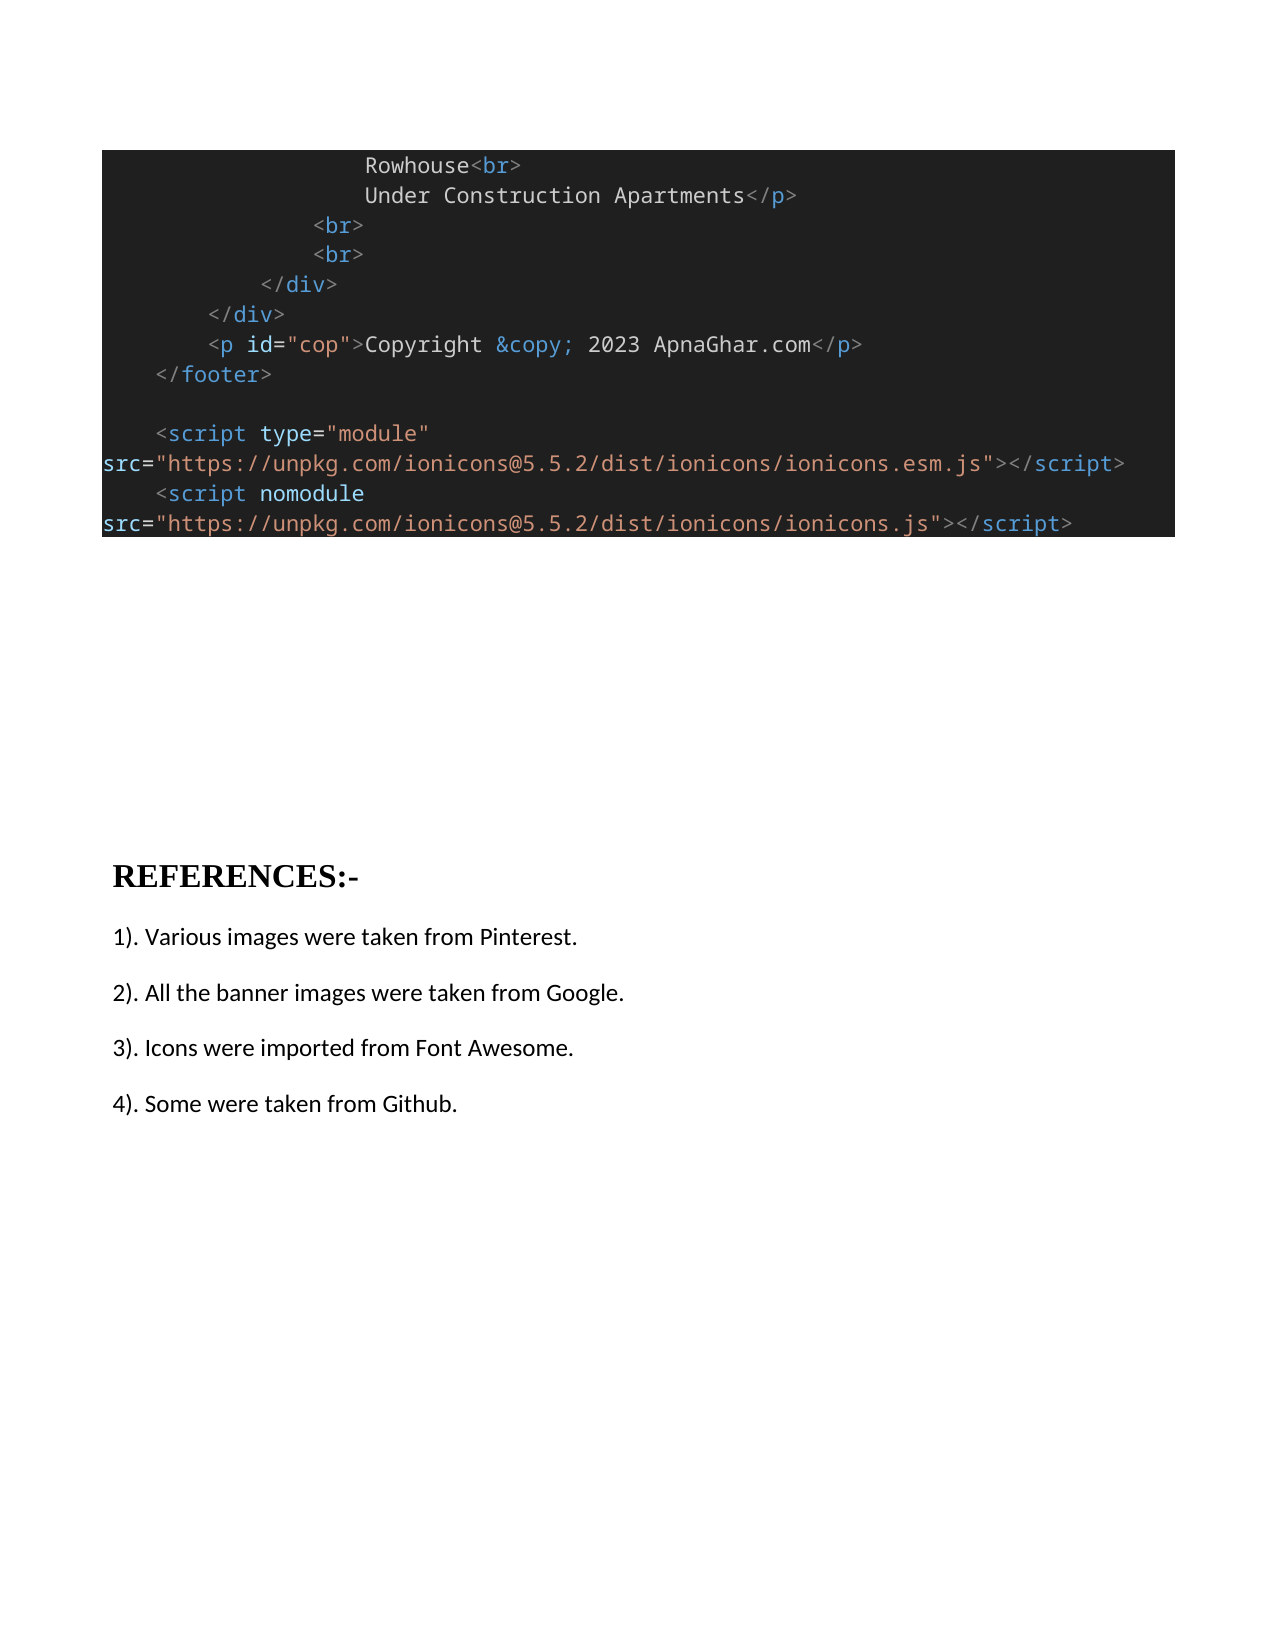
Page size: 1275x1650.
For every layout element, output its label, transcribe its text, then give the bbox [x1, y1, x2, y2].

text <p id="cop">Copyright &copy; 2023 ApnaGhar.com</p> [102, 329, 1175, 358]
text Under Construction Apartments</p> [102, 180, 1175, 209]
text <script type="module" src="https://unpkg.com/ionicons@5.5.2/dist/ionicons/ionicons.esm.js"></script> [102, 418, 1175, 478]
list Various images were taken from Pinterest. [112, 921, 1175, 951]
text Rowhouse<br> [102, 150, 1175, 180]
text 4). Some were taken from Github. [112, 1088, 1175, 1119]
list All the banner images were taken from Google. 3). Icons were imported from Font Awesome. [112, 977, 653, 1063]
text </footer> [102, 358, 1175, 388]
text </div> [102, 299, 1175, 329]
text REFERENCES:- [112, 856, 1175, 894]
text <br> [102, 209, 1175, 239]
text <br> [102, 239, 1175, 269]
text </div> [102, 269, 1175, 299]
text <script nomodule src="https://unpkg.com/ionicons@5.5.2/dist/ionicons/ionicons.js"></script> [102, 478, 1175, 537]
